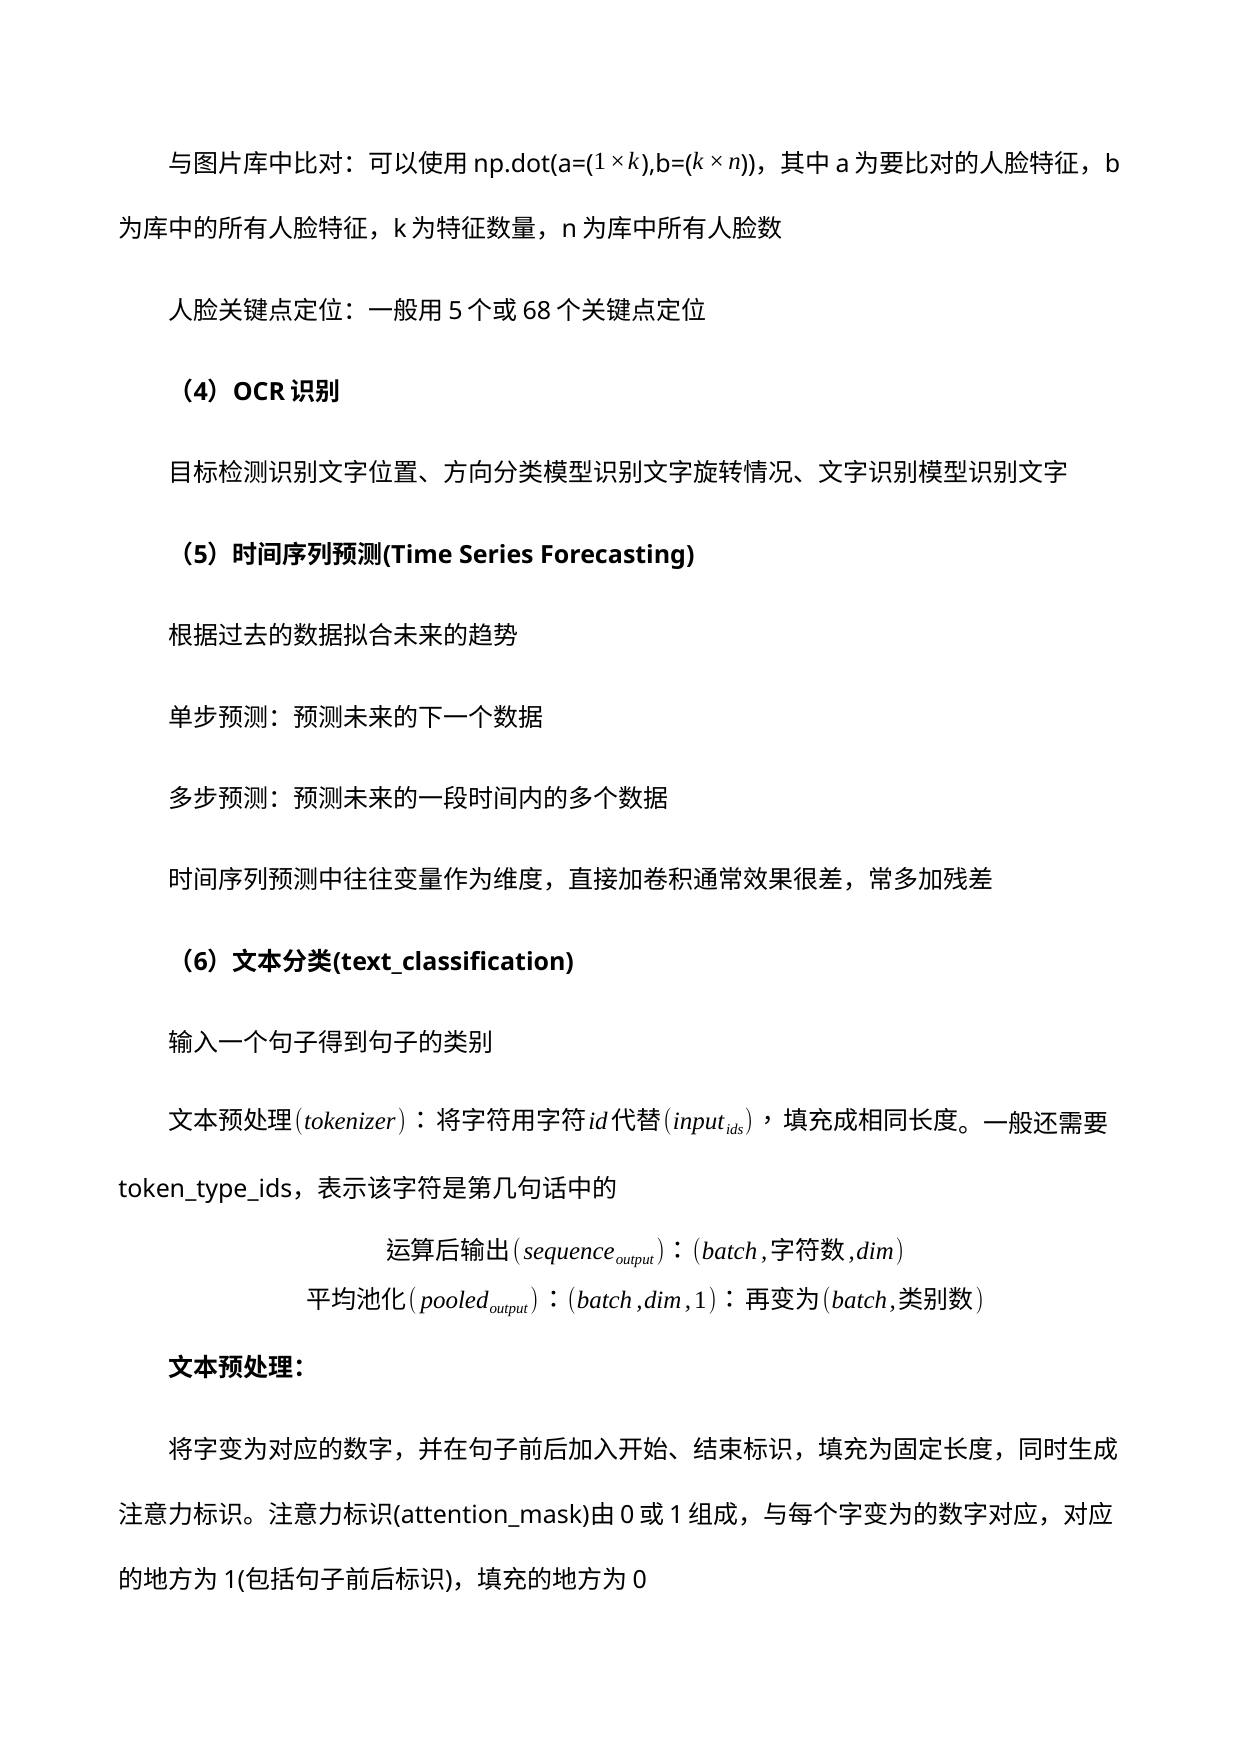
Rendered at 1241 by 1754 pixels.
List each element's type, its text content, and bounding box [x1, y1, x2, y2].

text 时间序列预测中往往变量作为维度，直接加卷积通常效果很差，常多加残差 [118, 845, 1122, 910]
text 与图片库中比对：可以使用np.dot(a=(),b=())，其中a为要比对的人脸特征，b为库中的所有人脸特征，k为特征数量，n为库中所有人脸数 [118, 129, 1122, 259]
text （6）文本分类(text_classification) [118, 927, 1122, 992]
text 根据过去的数据拟合未来的趋势 [118, 601, 1122, 666]
text （4）OCR识别 [118, 357, 1122, 422]
text 人脸关键点定位：一般用5个或68个关键点定位 [118, 276, 1122, 341]
text 将字变为对应的数字，并在句子前后加入开始、结束标识，填充为固定长度，同时生成注意力标识。注意力标识(attention_mask)由0或1组成，与每个字变为的数字对应，对应的地方为1(包括句子前后标识)，填充的地方为0 [118, 1415, 1122, 1610]
text 单步预测：预测未来的下一个数据 [118, 683, 1122, 748]
text （5）时间序列预测(Time Series Forecasting) [118, 520, 1122, 585]
text 文本预处理： [118, 1333, 1122, 1398]
text 多步预测：预测未来的一段时间内的多个数据 [118, 764, 1122, 829]
text 目标检测识别文字位置、方向分类模型识别文字旋转情况、文字识别模型识别文字 [118, 438, 1122, 503]
text 输入一个句子得到句子的类别 [118, 1008, 1122, 1073]
text 。一般还需要token_type_ids，表示该字符是第几句话中的 [118, 1089, 1122, 1219]
